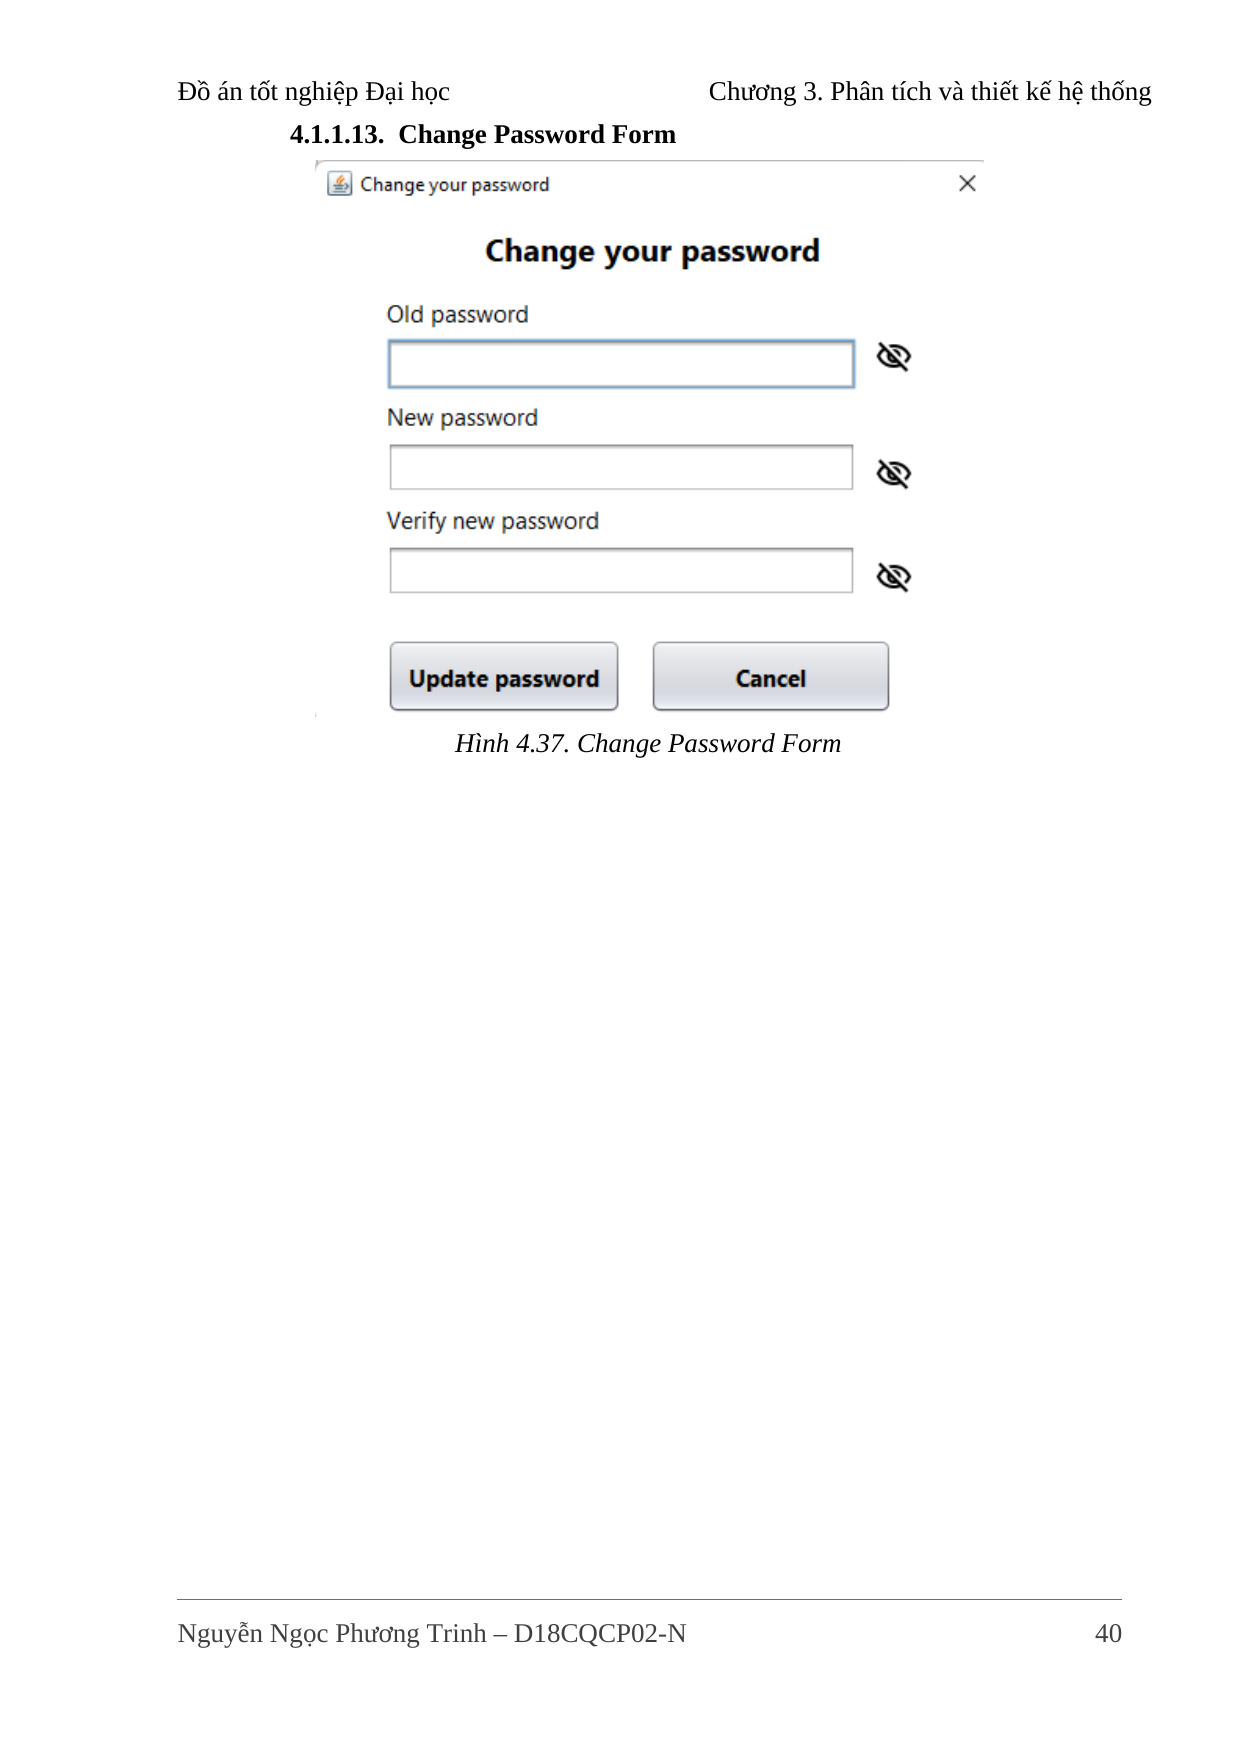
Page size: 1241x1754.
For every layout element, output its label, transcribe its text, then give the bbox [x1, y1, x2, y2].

subtitle Change Password Form [290, 118, 1122, 149]
picture [315, 160, 984, 717]
